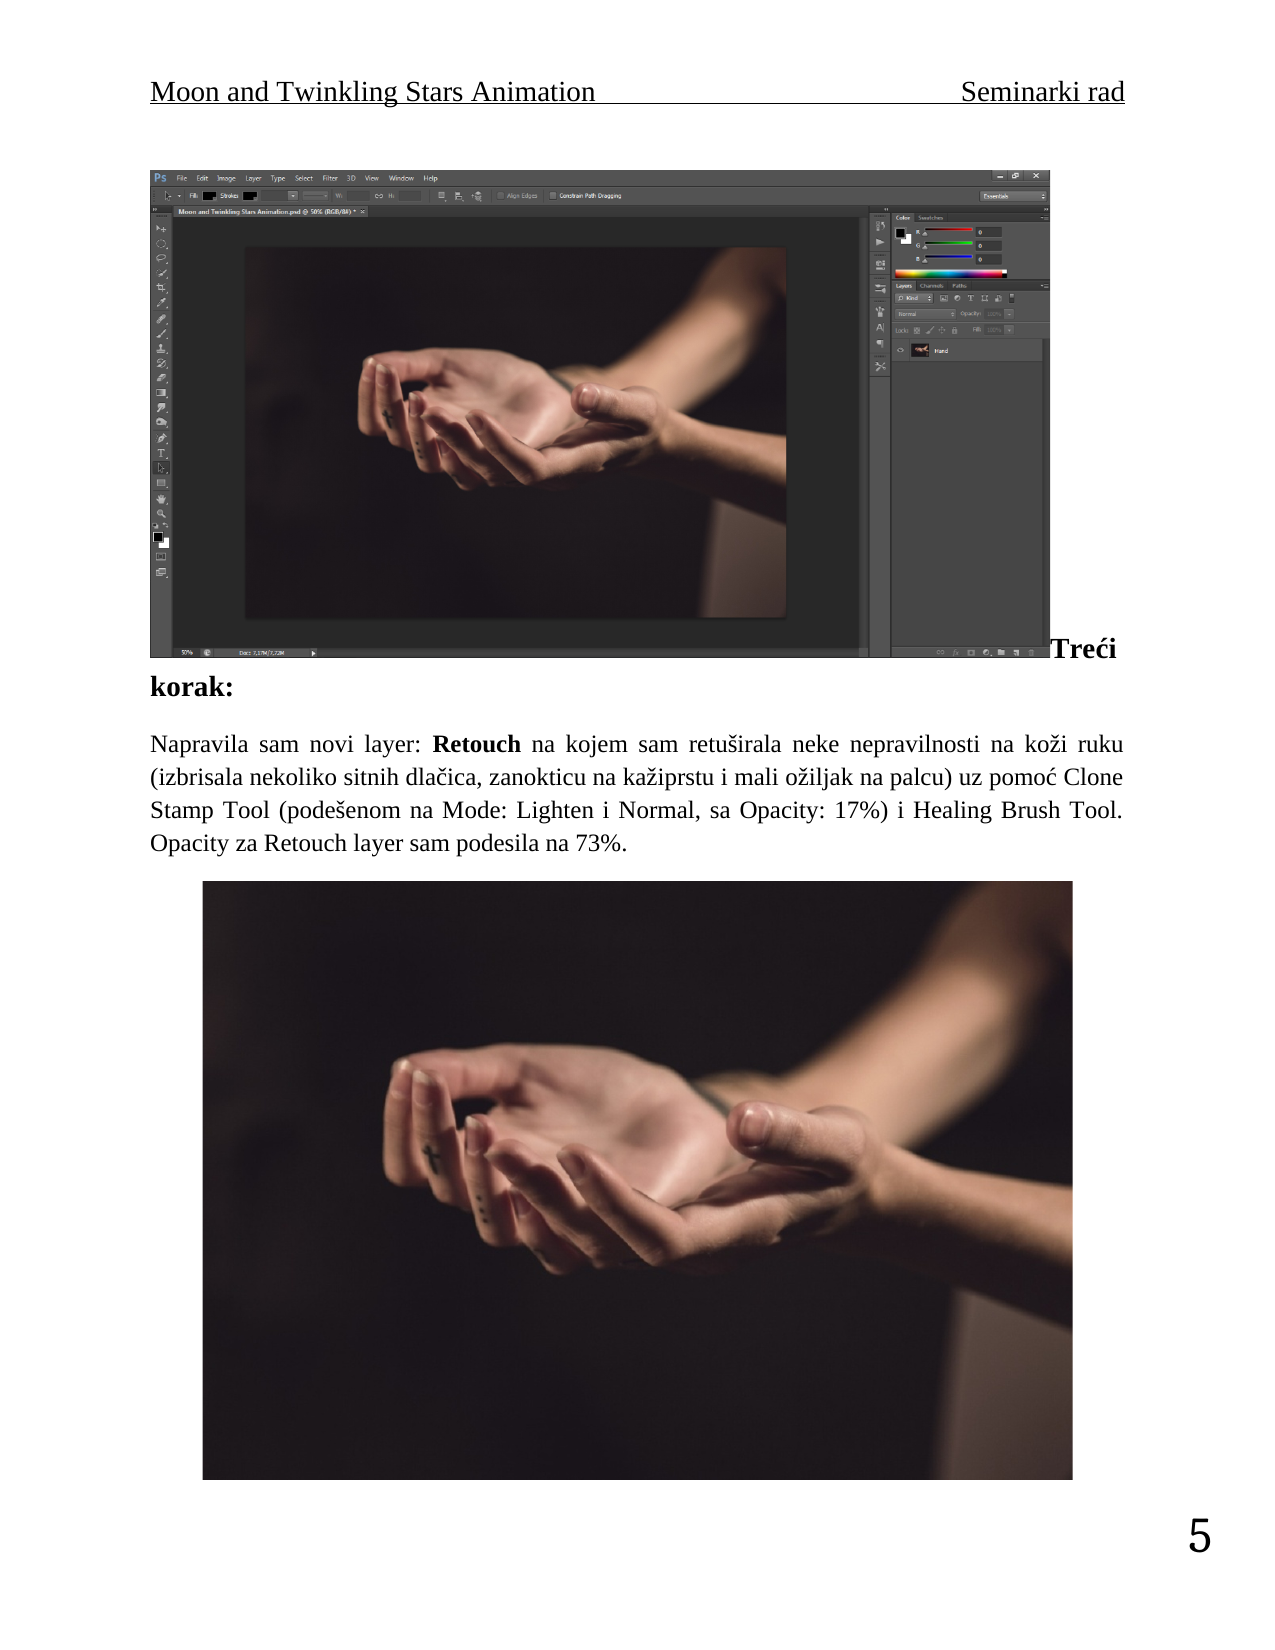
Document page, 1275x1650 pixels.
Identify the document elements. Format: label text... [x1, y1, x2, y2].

picture [150, 170, 1050, 658]
text Napravila sam novi layer: Retouch na kojem sam retuširala neke nepravilnosti na koži ruku (izbrisala nekoliko sitnih dlačica, zanokticu na kažiprstu i mali ožiljak na palcu) uz pomoć Clone Stamp Tool (podešenom na Mode: Lighten i Normal, sa Opacity: 17%) i Healing Brush Tool. Opacity za Retouch layer sam podesila na 73%. [150, 729, 1125, 856]
picture [202, 881, 1073, 1480]
